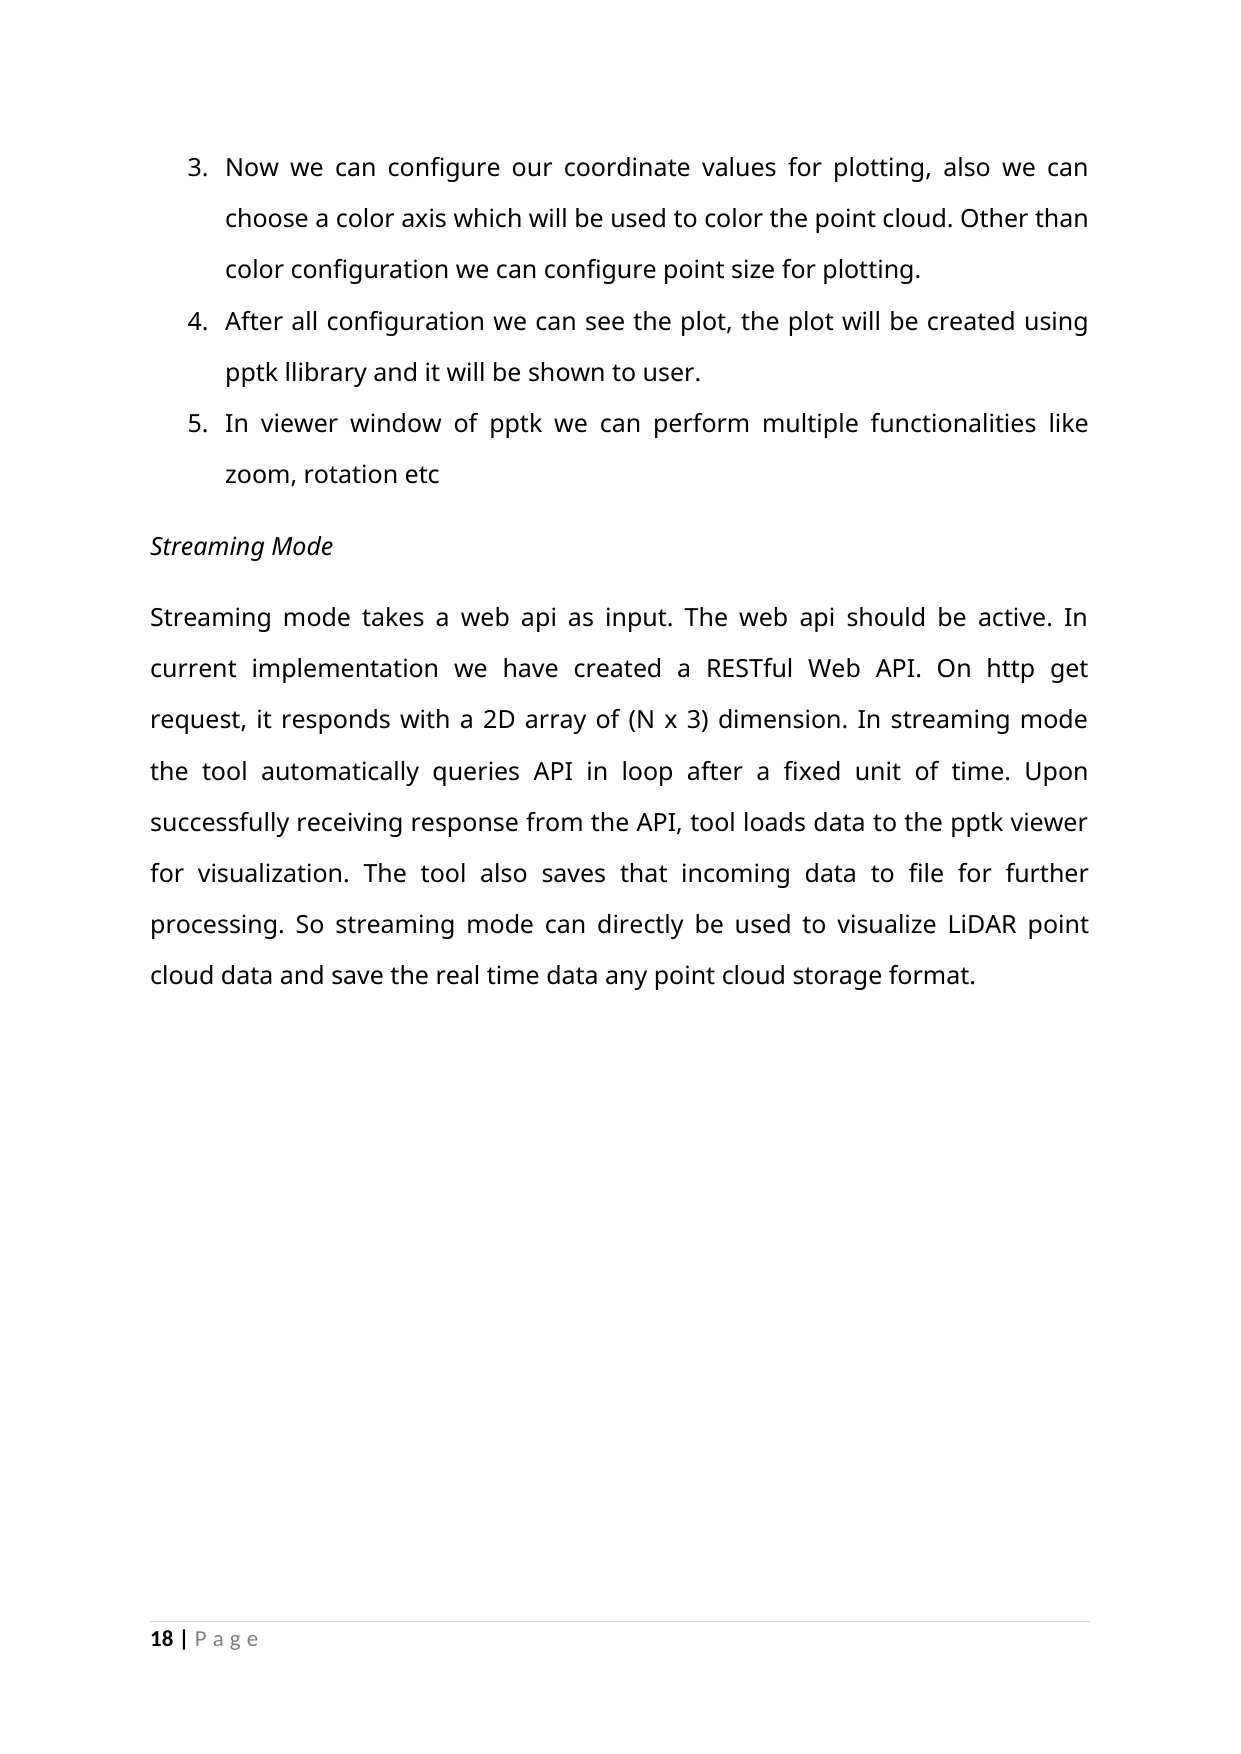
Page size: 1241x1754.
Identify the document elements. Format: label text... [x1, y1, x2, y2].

list After all configuration we can see the plot, the plot will be created using pptk llibrary and it will be shown to user. [187, 303, 1090, 388]
text Streaming Mode [150, 528, 1090, 562]
list Now we can configure our coordinate values for plotting, also we can choose a color axis which will be used to color the point cloud. Other than color configuration we can configure point size for plotting. [187, 150, 1090, 286]
text Streaming mode takes a web api as input. The web api should be active. In current implementation we have created a RESTful Web API. On http get request, it responds with a 2D array of (N x 3) dimension. In streaming mode the tool automatically queries API in loop after a fixed unit of time. Upon successfully receiving response from the API, tool loads data to the pptk viewer for visualization. The tool also saves that incoming data to file for further processing. So streaming mode can directly be used to visualize LiDAR point cloud data and save the real time data any point cloud storage format. [150, 600, 1090, 991]
list In viewer window of pptk we can perform multiple functionalities like zoom, rotation etc [187, 405, 1090, 490]
